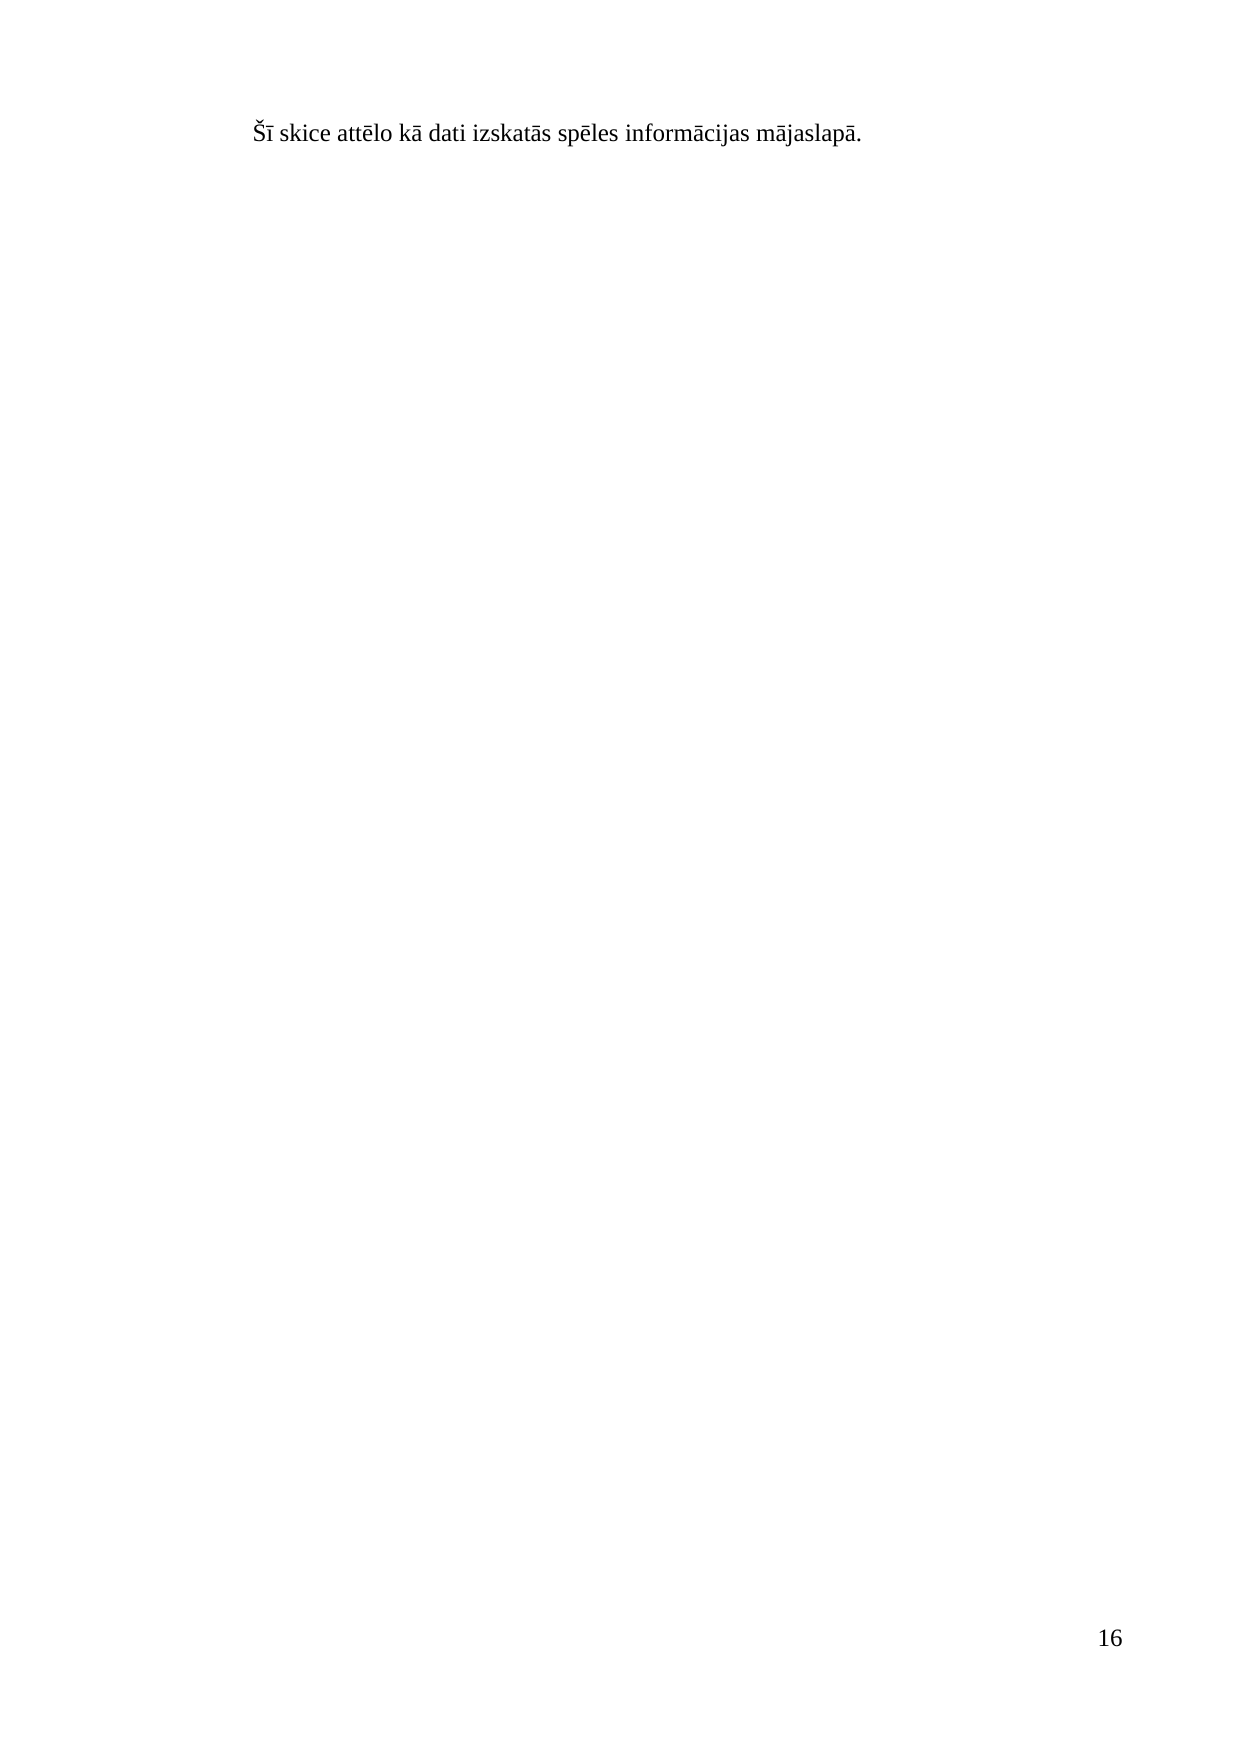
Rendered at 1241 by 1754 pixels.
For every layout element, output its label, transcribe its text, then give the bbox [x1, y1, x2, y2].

text Šī skice attēlo kā dati izskatās spēles informācijas mājaslapā. [177, 118, 1122, 147]
